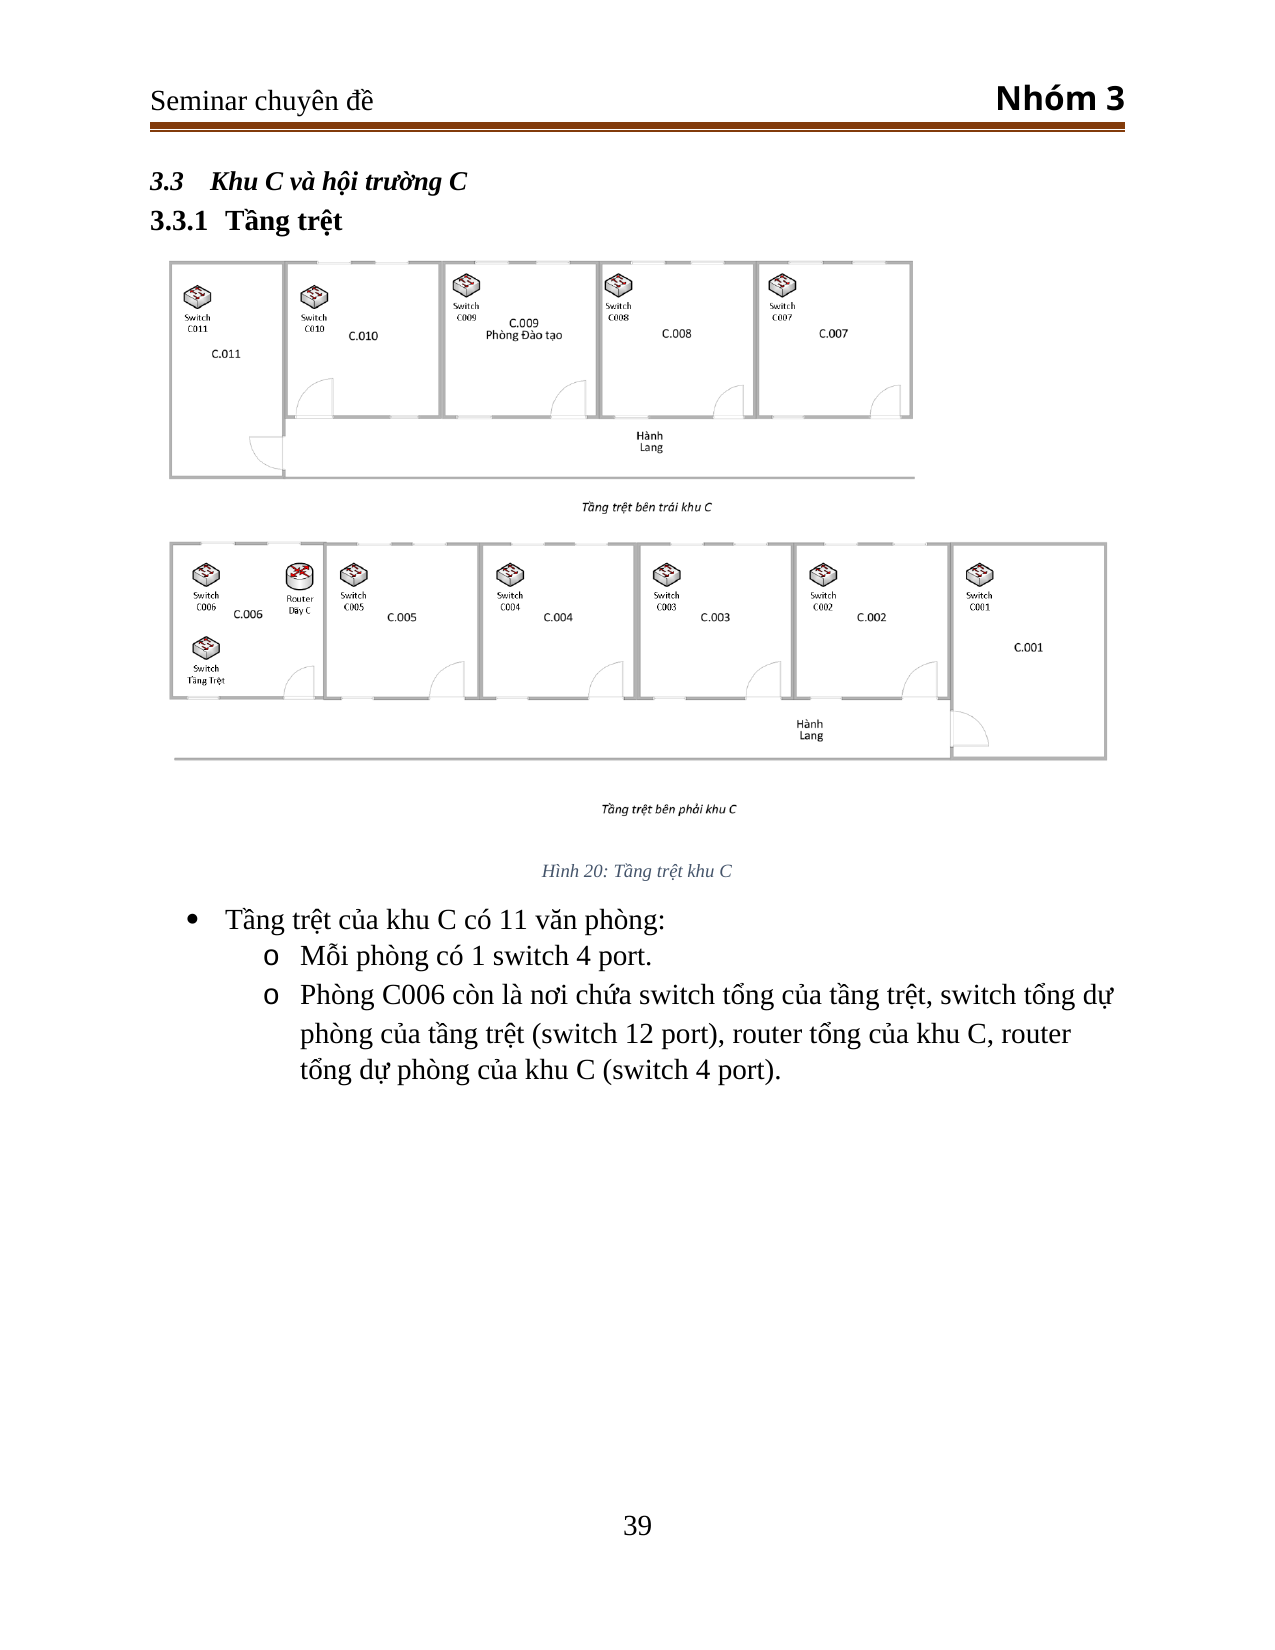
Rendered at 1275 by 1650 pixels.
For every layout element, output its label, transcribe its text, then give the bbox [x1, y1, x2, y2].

list Phòng C006 còn là nơi chứa switch tổng của tầng trệt, switch tổng dự phòng của tầng trệt (switch 12 port), router tổng của khu C, router tổng dự phòng của khu C (switch 4 port). [262, 977, 1125, 1086]
list Tầng trệt của khu C có 11 văn phòng: [187, 902, 1125, 936]
list Mỗi phòng có 1 switch 4 port. [262, 938, 1125, 974]
subtitle Tầng trệt [150, 203, 1125, 237]
subtitle Khu C và hội trường C [150, 165, 1125, 197]
picture [150, 239, 1125, 841]
text Hình 20: Tầng trệt khu C [150, 860, 1125, 881]
